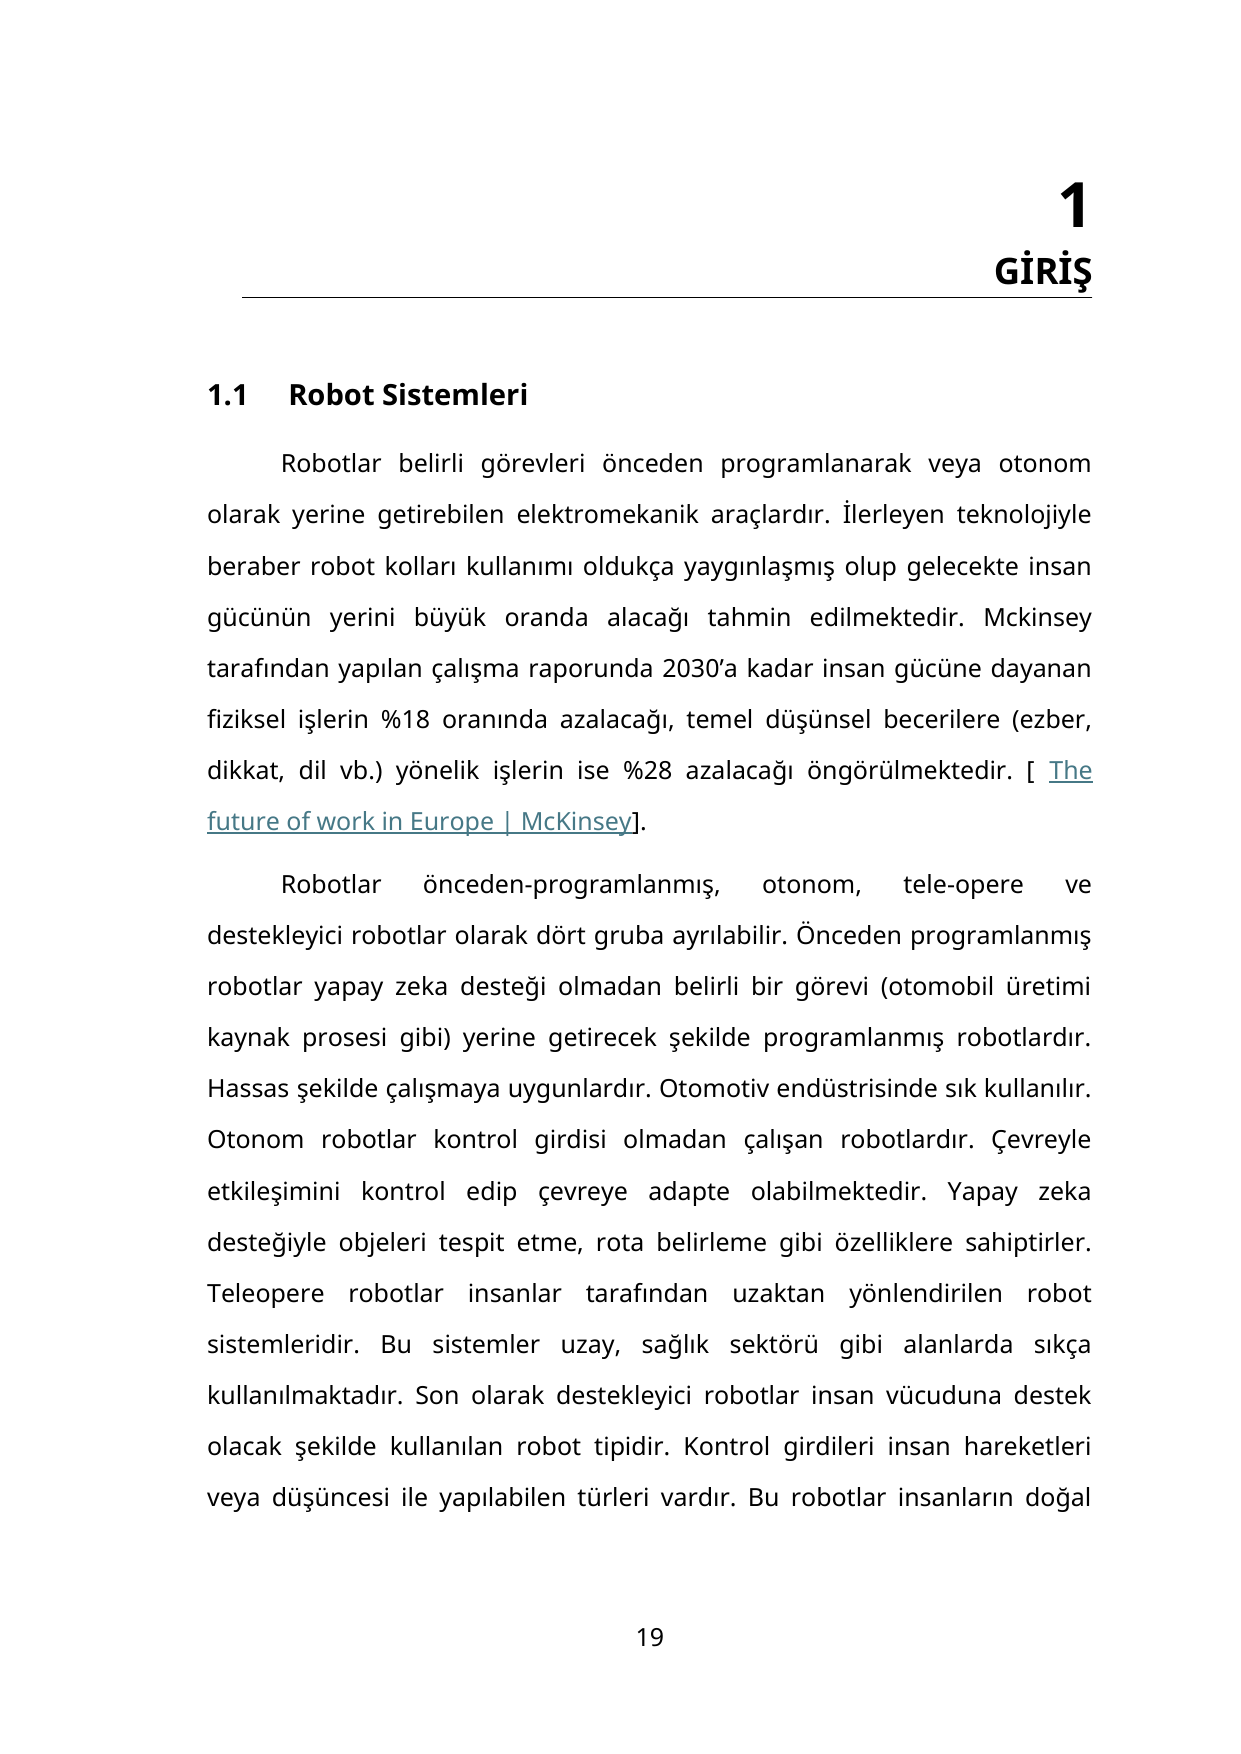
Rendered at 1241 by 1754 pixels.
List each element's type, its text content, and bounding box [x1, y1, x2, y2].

text GİRİŞ [242, 160, 1092, 297]
text Robotlar belirli görevleri önceden programlanarak veya otonom olarak yerine getirebilen elektromekanik araçlardır. İlerleyen teknolojiyle beraber robot kolları kullanımı oldukça yaygınlaşmış olup gelecekte insan gücünün yerini büyük oranda alacağı tahmin edilmektedir. Mckinsey tarafından yapılan çalışma raporunda 2030’a kadar insan gücüne dayanan fiziksel işlerin %18 oranında azalacağı, temel düşünsel becerilere (ezber, dikkat, dil vb.) yönelik işlerin ise %28 azalacağı öngörülmektedir. [ The future of work in Europe | McKinsey]. [207, 446, 1092, 837]
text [207, 867, 1092, 1513]
title Robot Sistemleri [207, 374, 1092, 414]
